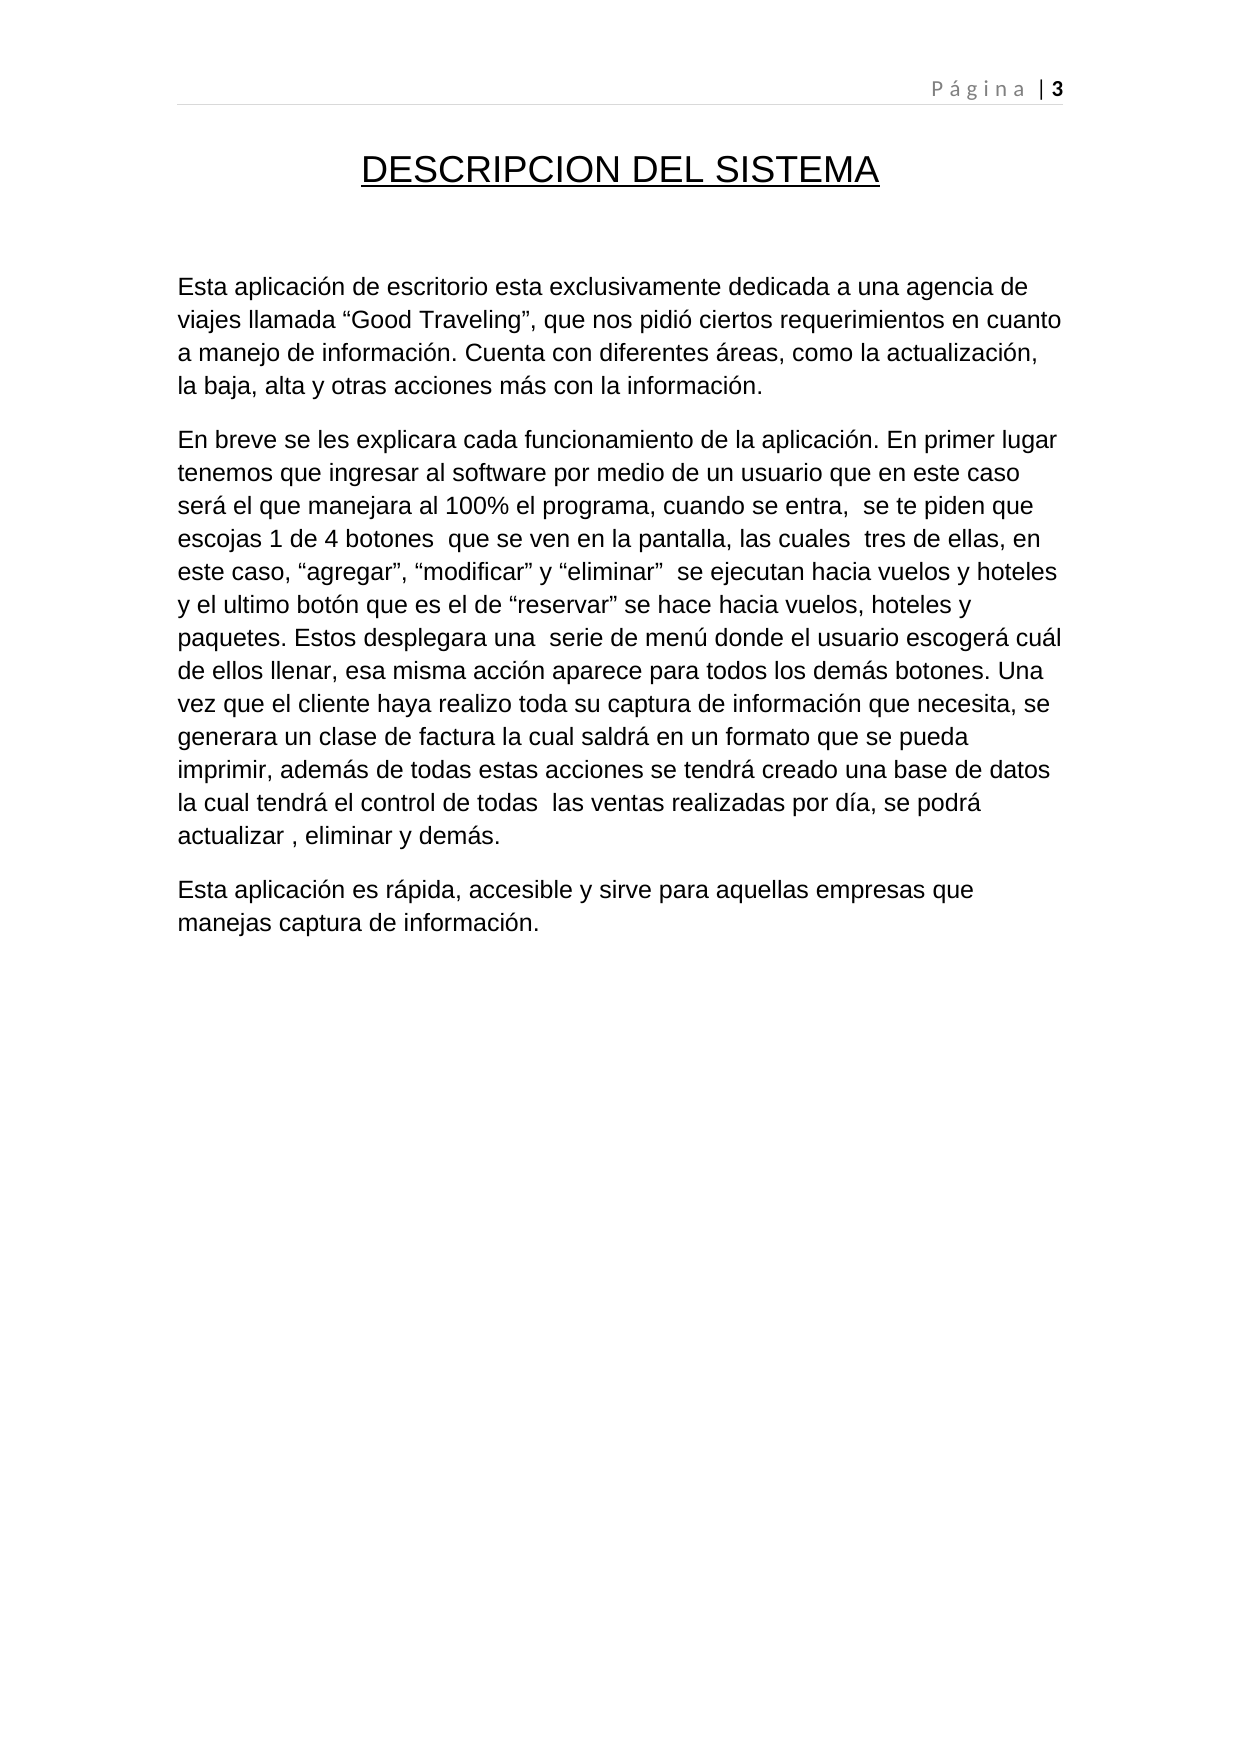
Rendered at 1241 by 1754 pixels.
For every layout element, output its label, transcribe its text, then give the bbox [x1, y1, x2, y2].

text DESCRIPCION DEL SISTEMA [177, 148, 1063, 191]
text Esta aplicación de escritorio esta exclusivamente dedicada a una agencia de viajes llamada “Good Traveling”, que nos pidió ciertos requerimientos en cuanto a manejo de información. Cuenta con diferentes áreas, como la actualización, la baja, alta y otras acciones más con la información. [177, 272, 1063, 400]
text En breve se les explicara cada funcionamiento de la aplicación. En primer lugar tenemos que ingresar al software por medio de un usuario que en este caso será el que manejara al 100% el programa, cuando se entra, se te piden que escojas 1 de 4 botones que se ven en la pantalla, las cuales tres de ellas, en este caso, “agregar”, “modificar” y “eliminar” se ejecutan hacia vuelos y hoteles y el ultimo botón que es el de “reservar” se hace hacia vuelos, hoteles y paquetes. Estos desplegara una serie de menú donde el usuario escogerá cuál de ellos llenar, esa misma acción aparece para todos los demás botones. Una vez que el cliente haya realizo toda su captura de información que necesita, se generara un clase de factura la cual saldrá en un formato que se pueda imprimir, además de todas estas acciones se tendrá creado una base de datos la cual tendrá el control de todas las ventas realizadas por día, se podrá actualizar , eliminar y demás. [177, 425, 1063, 850]
text Esta aplicación es rápida, accesible y sirve para aquellas empresas que manejas captura de información. [177, 875, 1063, 937]
